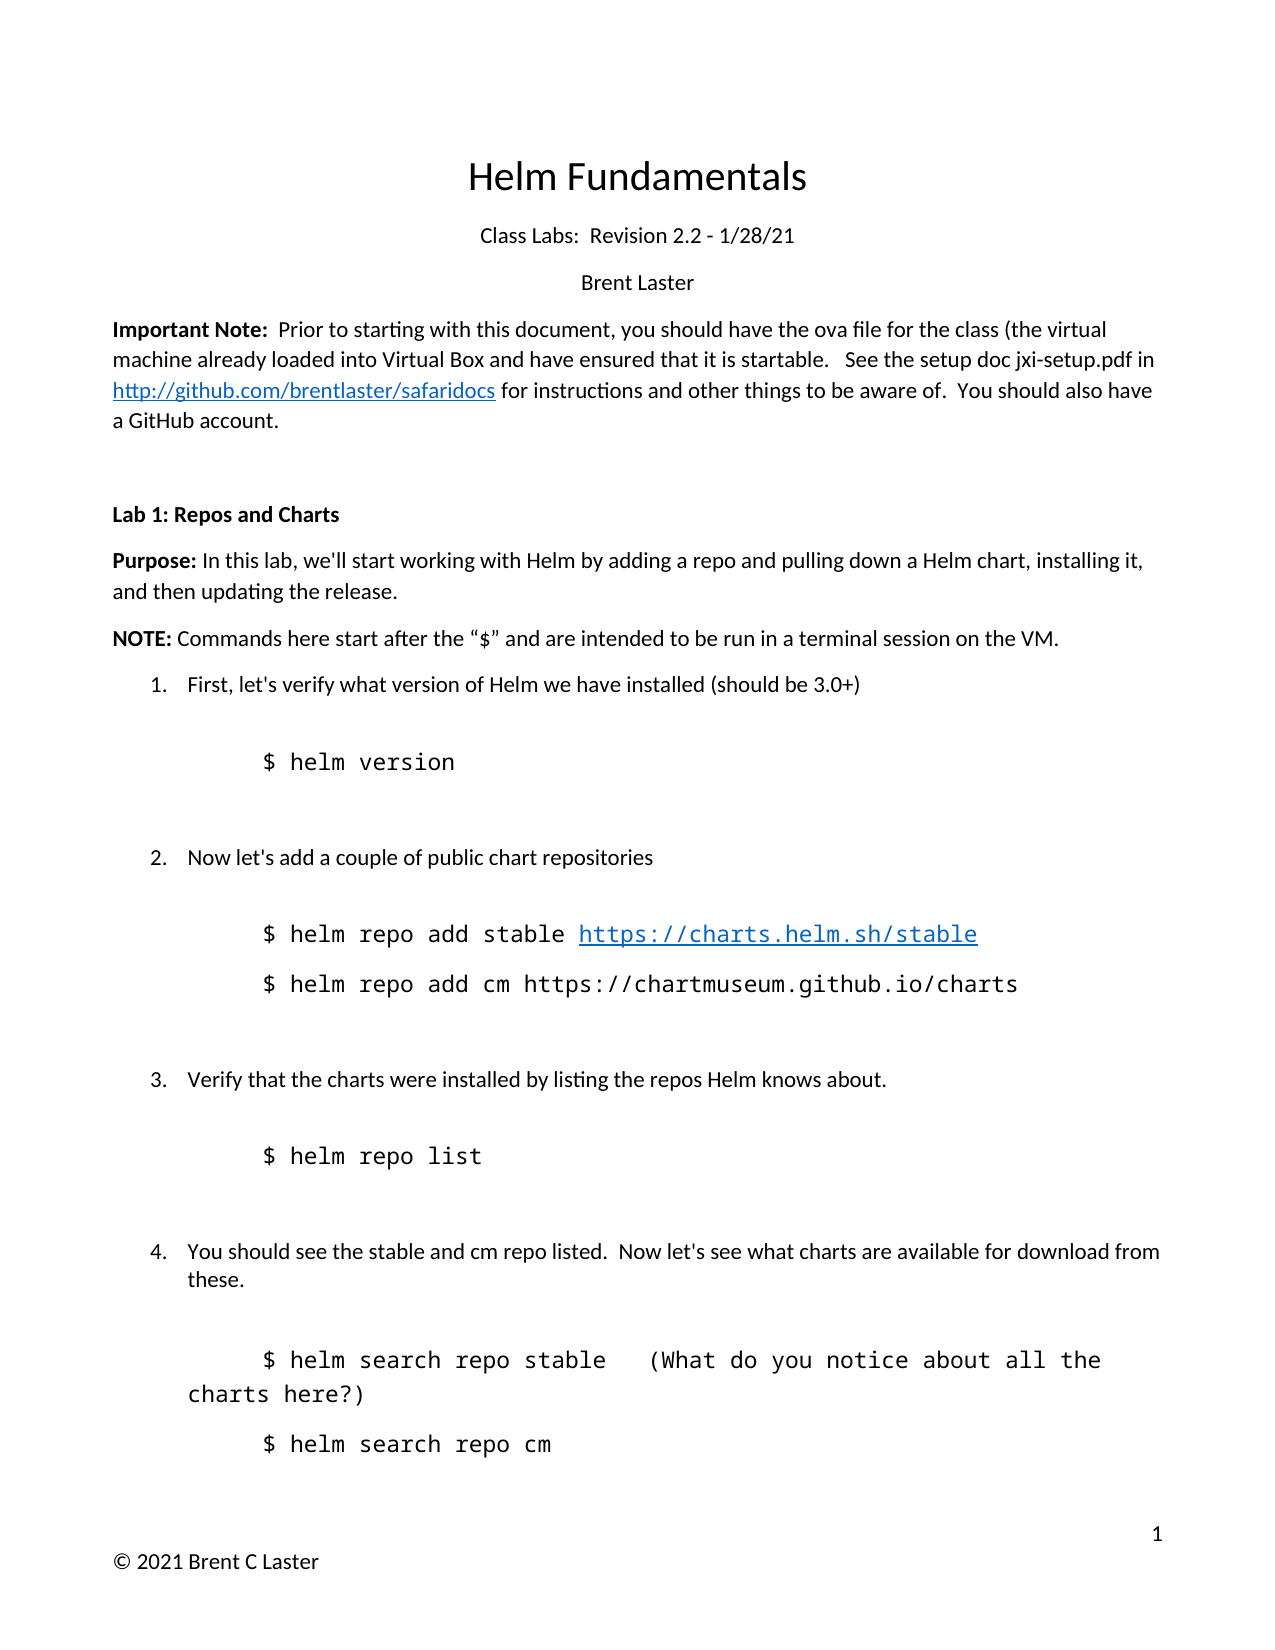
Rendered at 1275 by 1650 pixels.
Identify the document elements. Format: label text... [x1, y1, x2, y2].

text Lab 1: Repos and Charts [112, 500, 1162, 528]
list Verify that the charts were installed by listing the repos Helm knows about. [150, 1065, 1162, 1093]
text $ helm repo add stable https://charts.helm.sh/stable [187, 918, 1162, 949]
text Purpose: In this lab, we'll start working with Helm by adding a repo and pulling down a Helm chart, installing it, and then updating the release. [112, 547, 1162, 605]
list Now let's add a couple of public chart repositories [150, 843, 1162, 871]
text Class Labs: Revision 2.2 - 1/28/21 [112, 222, 1162, 249]
text $ helm repo add cm https://chartmuseum.github.io/charts [187, 968, 1162, 999]
text $ helm search repo cm [187, 1428, 1162, 1459]
list You should see the stable and cm repo listed. Now let's see what charts are available for download from these. [150, 1237, 1162, 1293]
text Brent Laster [112, 268, 1162, 296]
text $ helm version [262, 745, 1162, 777]
text $ helm repo list [187, 1140, 1162, 1171]
text $ helm search repo stable (What do you notice about all the charts here?) [187, 1344, 1162, 1409]
list First, let's verify what version of Helm we have installed (should be 3.0+) [150, 671, 1162, 698]
text Important Note: Prior to starting with this document, you should have the ova file for the class (the virtual machine already loaded into Virtual Box and have ensured that it is startable. See the setup doc jxi-setup.pdf in http://github.com/brentlaster/safaridocs for instructions and other things to be aware of. You should also have a GitHub account. [112, 315, 1162, 434]
text Helm Fundamentals [112, 150, 1162, 201]
text NOTE: Commands here start after the “$” and are intended to be run in a terminal session on the VM. [112, 624, 1162, 652]
